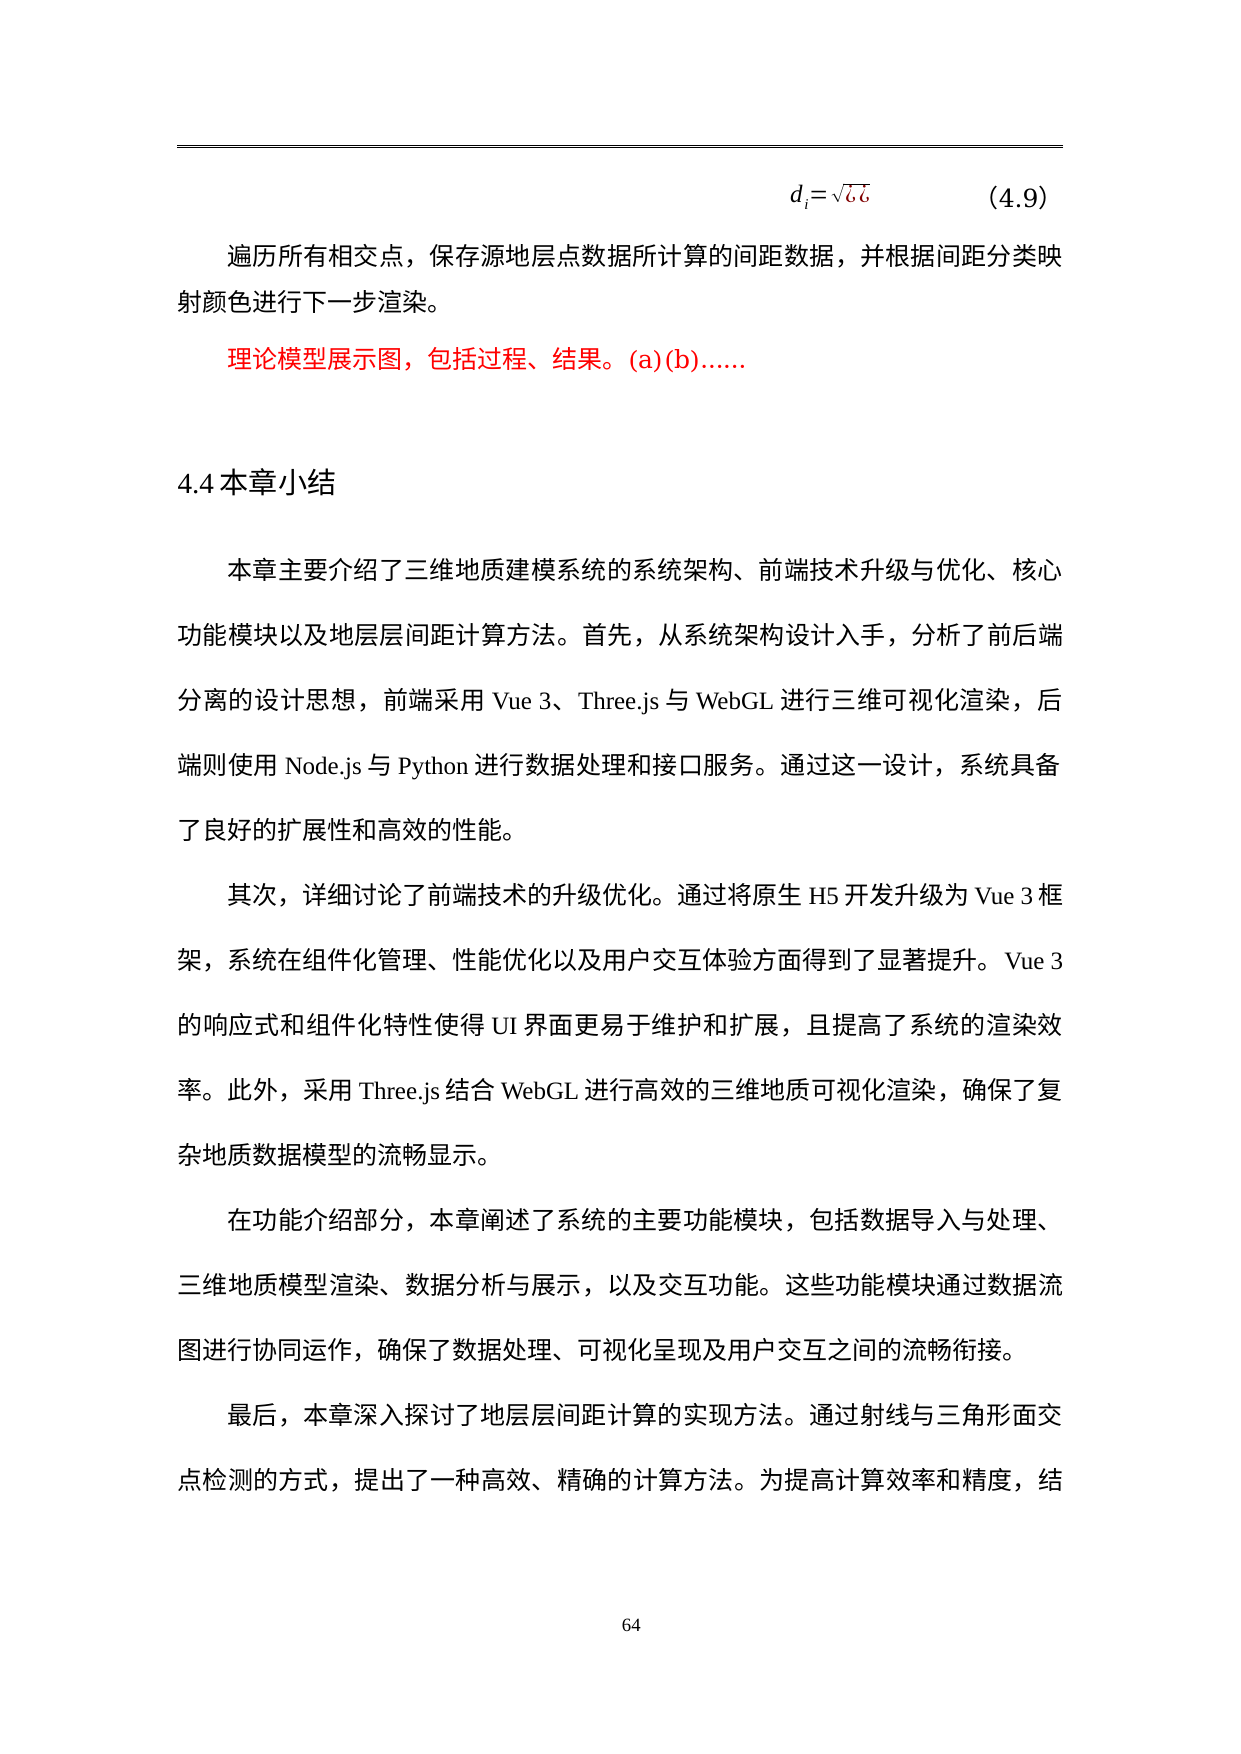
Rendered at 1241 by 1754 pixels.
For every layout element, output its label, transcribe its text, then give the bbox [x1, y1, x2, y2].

text 本章主要介绍了三维地质建模系统的系统架构、前端技术升级与优化、核心功能模块以及地层层间距计算方法。首先，从系统架构设计入手，分析了前后端分离的设计思想，前端采用Vue 3、Three.js与WebGL进行三维可视化渲染，后端则使用Node.js与Python进行数据处理和接口服务。通过这一设计，系统具备了良好的扩展性和高效的性能。 [177, 536, 1063, 861]
text 4.4本章小结 [177, 460, 1063, 502]
text 理论模型展示图，包括过程、结果。(a)(b)…… [177, 340, 1063, 376]
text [177, 1381, 1063, 1511]
text （4.9） [177, 178, 1063, 215]
text 在功能介绍部分，本章阐述了系统的主要功能模块，包括数据导入与处理、三维地质模型渲染、数据分析与展示，以及交互功能。这些功能模块通过数据流图进行协同运作，确保了数据处理、可视化呈现及用户交互之间的流畅衔接。 [177, 1186, 1063, 1381]
text 其次，详细讨论了前端技术的升级优化。通过将原生H5开发升级为Vue 3框架，系统在组件化管理、性能优化以及用户交互体验方面得到了显著提升。Vue 3的响应式和组件化特性使得UI界面更易于维护和扩展，且提高了系统的渲染效率。此外，采用Three.js结合WebGL进行高效的三维地质可视化渲染，确保了复杂地质数据模型的流畅显示。 [177, 861, 1063, 1186]
text 遍历所有相交点，保存源地层点数据所计算的间距数据，并根据间距分类映射颜色进行下一步渲染。 [177, 237, 1063, 318]
